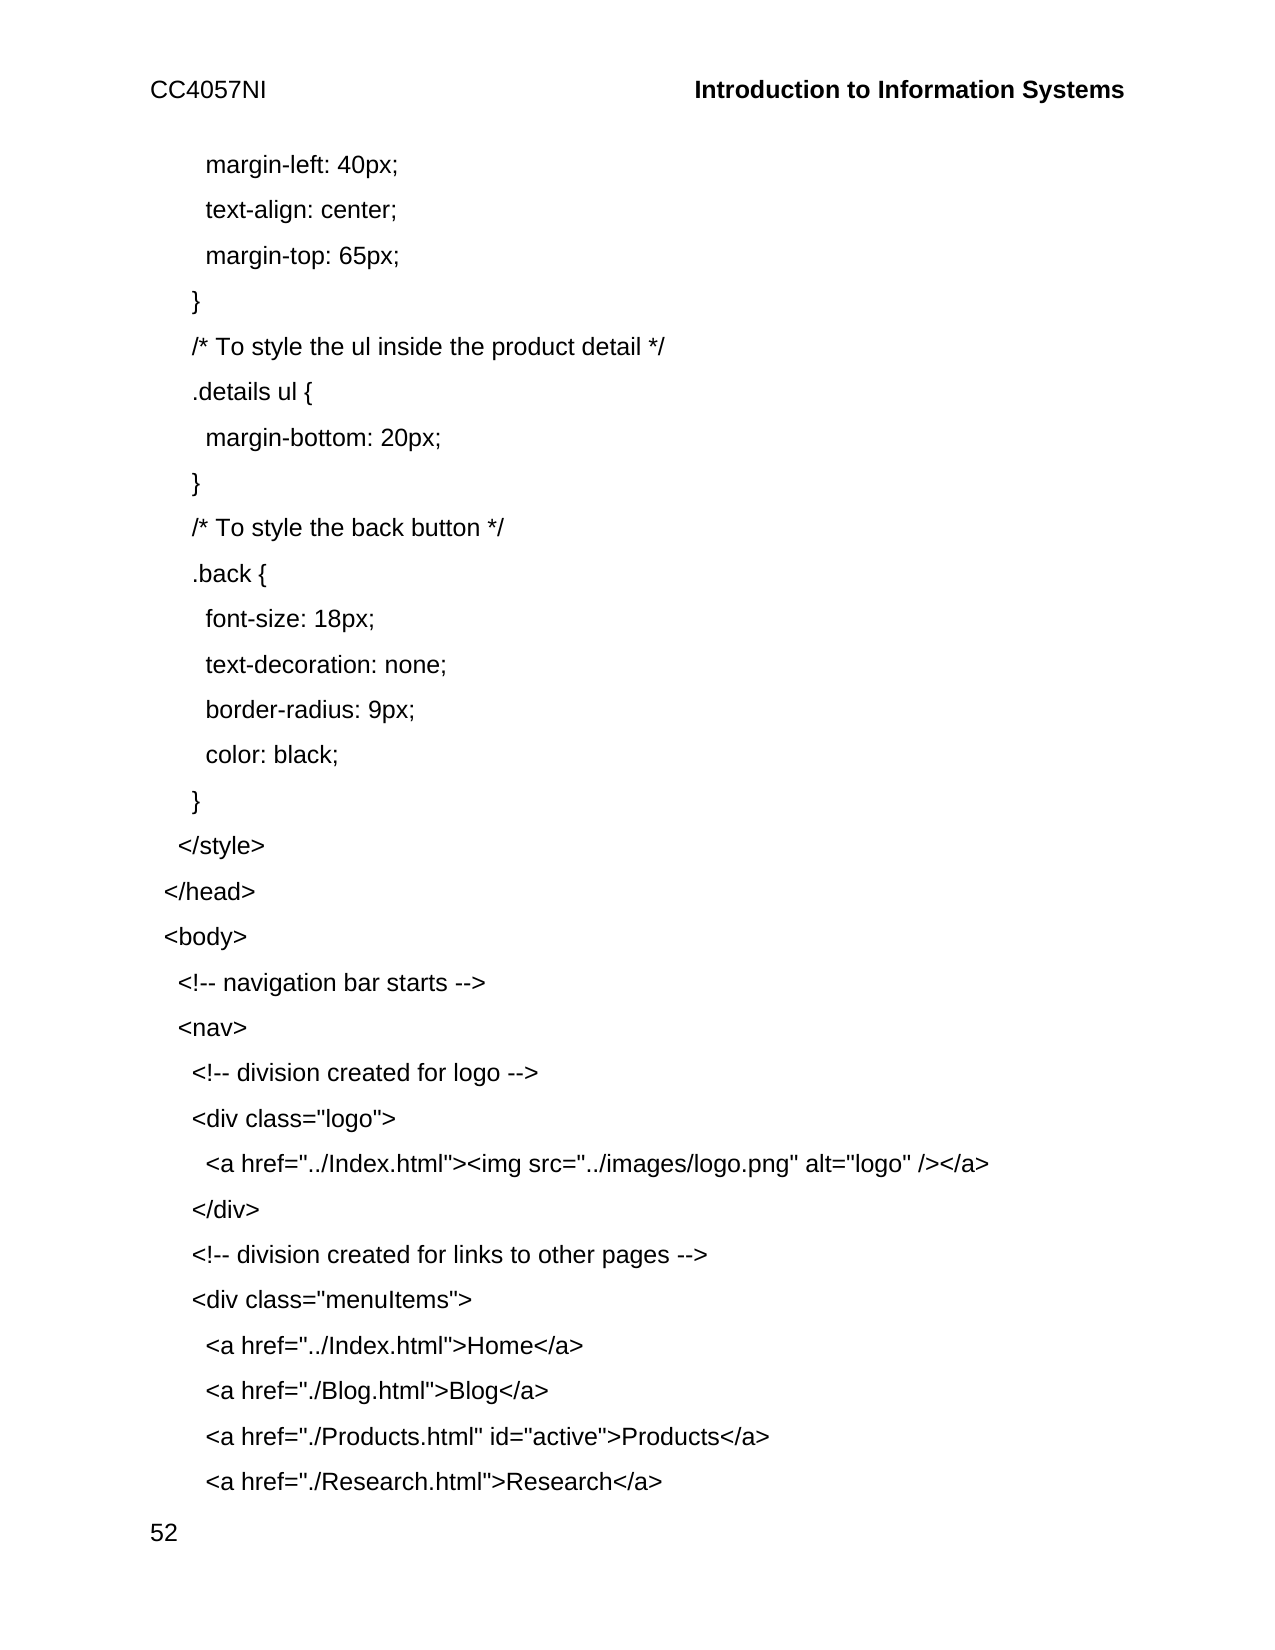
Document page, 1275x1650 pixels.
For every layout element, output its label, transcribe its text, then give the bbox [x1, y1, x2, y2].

text /* To style the back button */ [150, 513, 1125, 542]
text margin-left: 40px; [150, 150, 1125, 179]
text /* To style the ul inside the product detail */ [150, 332, 1125, 360]
text margin-bottom: 20px; [150, 422, 1125, 451]
text <div class="logo"> [150, 1104, 1125, 1132]
text <nav> [150, 1013, 1125, 1042]
text text-align: center; [150, 195, 1125, 224]
text <a href="./Blog.html">Blog</a> [150, 1376, 1125, 1405]
text <a href="../Index.html"><img src="../images/logo.png" alt="logo" /></a> [150, 1149, 1125, 1178]
text <body> [150, 922, 1125, 951]
text font-size: 18px; [150, 604, 1125, 633]
text <!-- division created for links to other pages --> [150, 1240, 1125, 1269]
text </div> [150, 1194, 1125, 1223]
text <a href="./Products.html" id="active">Products</a> [150, 1422, 1125, 1450]
text text-decoration: none; [150, 649, 1125, 678]
text <!-- division created for logo --> [150, 1058, 1125, 1087]
text } [150, 468, 1125, 497]
text } [150, 786, 1125, 814]
text } [150, 286, 1125, 315]
text <a href="../Index.html">Home</a> [150, 1331, 1125, 1359]
text border-radius: 9px; [150, 695, 1125, 724]
text <div class="menuItems"> [150, 1285, 1125, 1314]
text </style> [150, 831, 1125, 860]
text .back { [150, 559, 1125, 587]
text color: black; [150, 740, 1125, 769]
text margin-top: 65px; [150, 241, 1125, 269]
text <a href="./Research.html">Research</a> [150, 1467, 1125, 1496]
text .details ul { [150, 377, 1125, 406]
text <!-- navigation bar starts --> [150, 967, 1125, 996]
text </head> [150, 877, 1125, 905]
